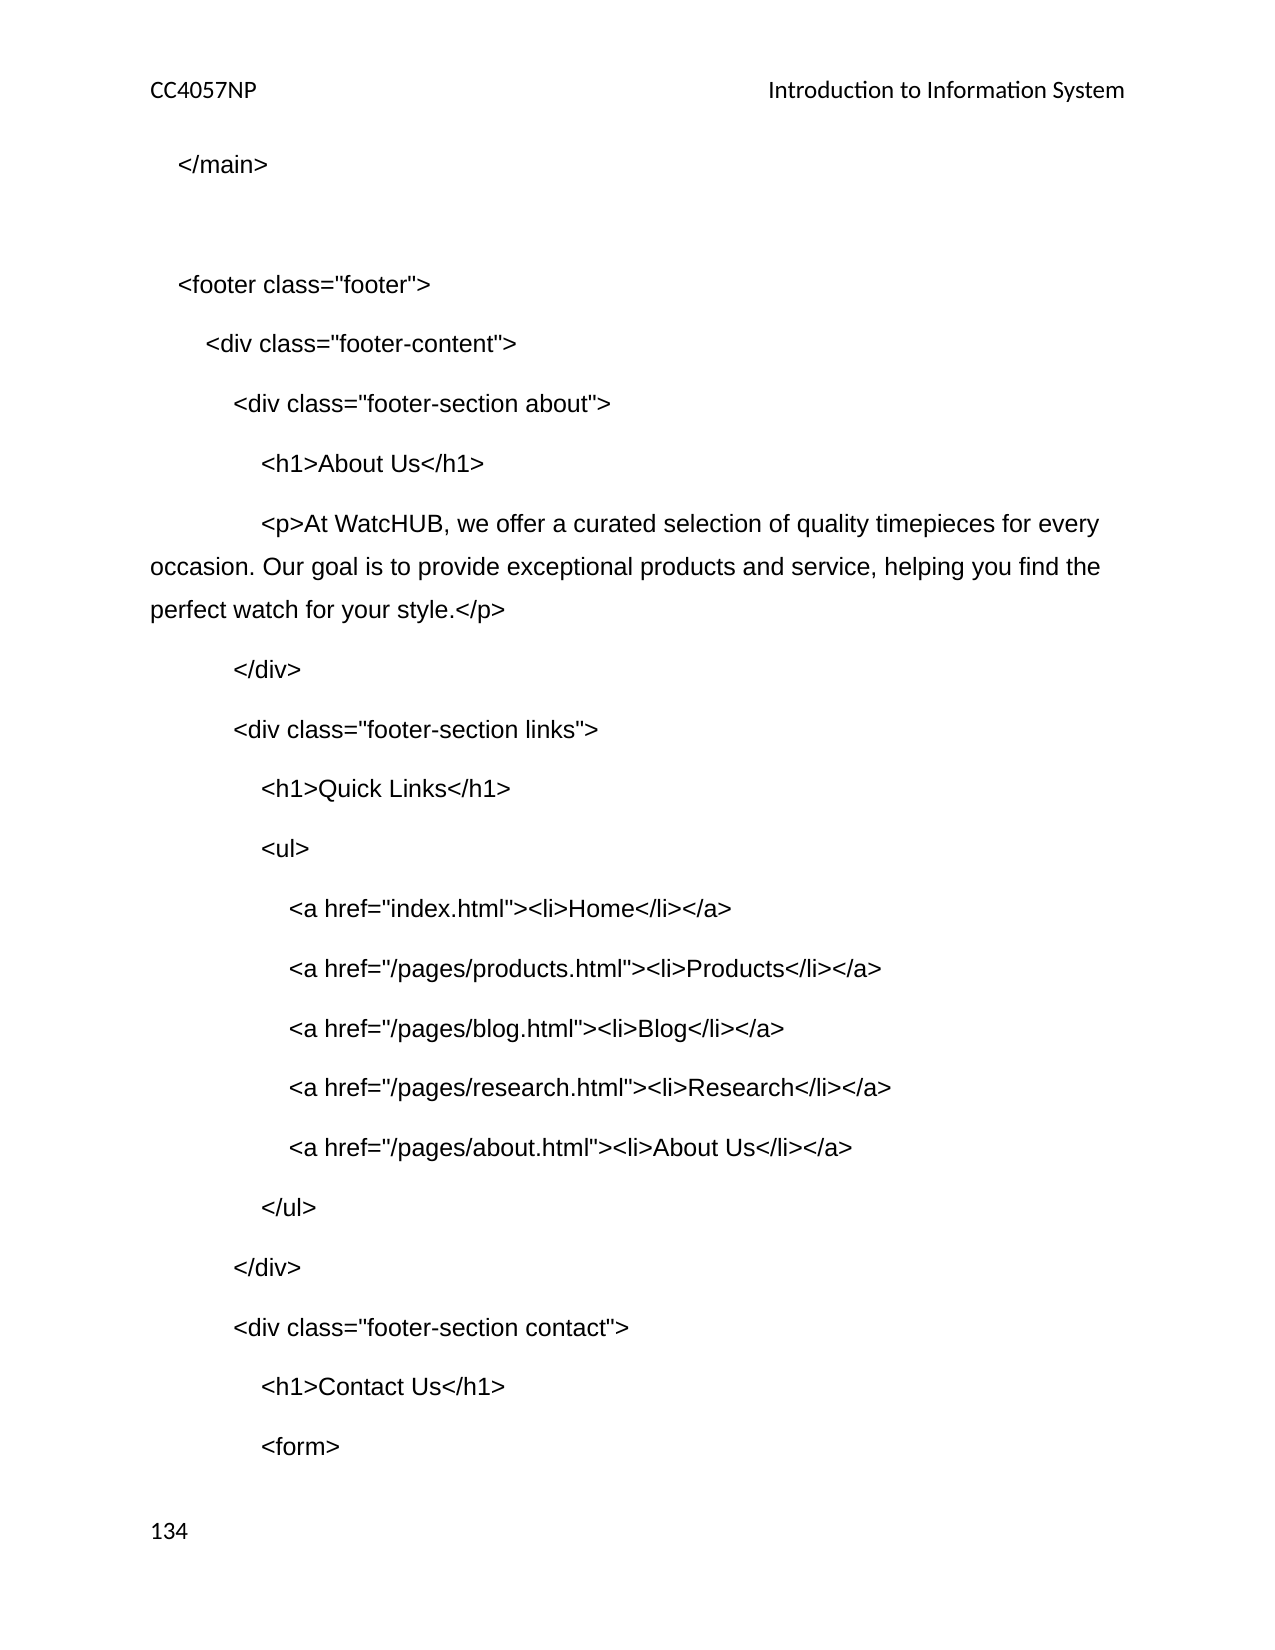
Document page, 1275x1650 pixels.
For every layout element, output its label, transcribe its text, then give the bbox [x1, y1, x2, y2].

text </main> [150, 150, 1125, 179]
text <a href="/pages/blog.html"><li>Blog</li></a> [150, 1013, 1125, 1042]
text </div> [150, 655, 1125, 683]
text <div class="footer-section about"> [150, 389, 1125, 418]
text </div> [150, 1253, 1125, 1281]
text <h1>Quick Links</h1> [150, 774, 1125, 803]
text <a href="/pages/products.html"><li>Products</li></a> [150, 954, 1125, 982]
text <div class="footer-content"> [150, 329, 1125, 358]
text <a href="/pages/about.html"><li>About Us</li></a> [150, 1133, 1125, 1162]
text <h1>Contact Us</h1> [150, 1372, 1125, 1401]
text <footer class="footer"> [150, 269, 1125, 298]
text <p>At WatcHUB, we offer a curated selection of quality timepieces for every occasion. Our goal is to provide exceptional products and service, helping you find the perfect watch for your style.</p> [150, 509, 1125, 624]
text <a href="/pages/research.html"><li>Research</li></a> [150, 1073, 1125, 1102]
text </ul> [150, 1193, 1125, 1222]
text <h1>About Us</h1> [150, 449, 1125, 478]
text <div class="footer-section links"> [150, 714, 1125, 743]
text <ul> [150, 834, 1125, 863]
text <a href="index.html"><li>Home</li></a> [150, 894, 1125, 923]
text <form> [150, 1432, 1125, 1461]
text <div class="footer-section contact"> [150, 1312, 1125, 1341]
